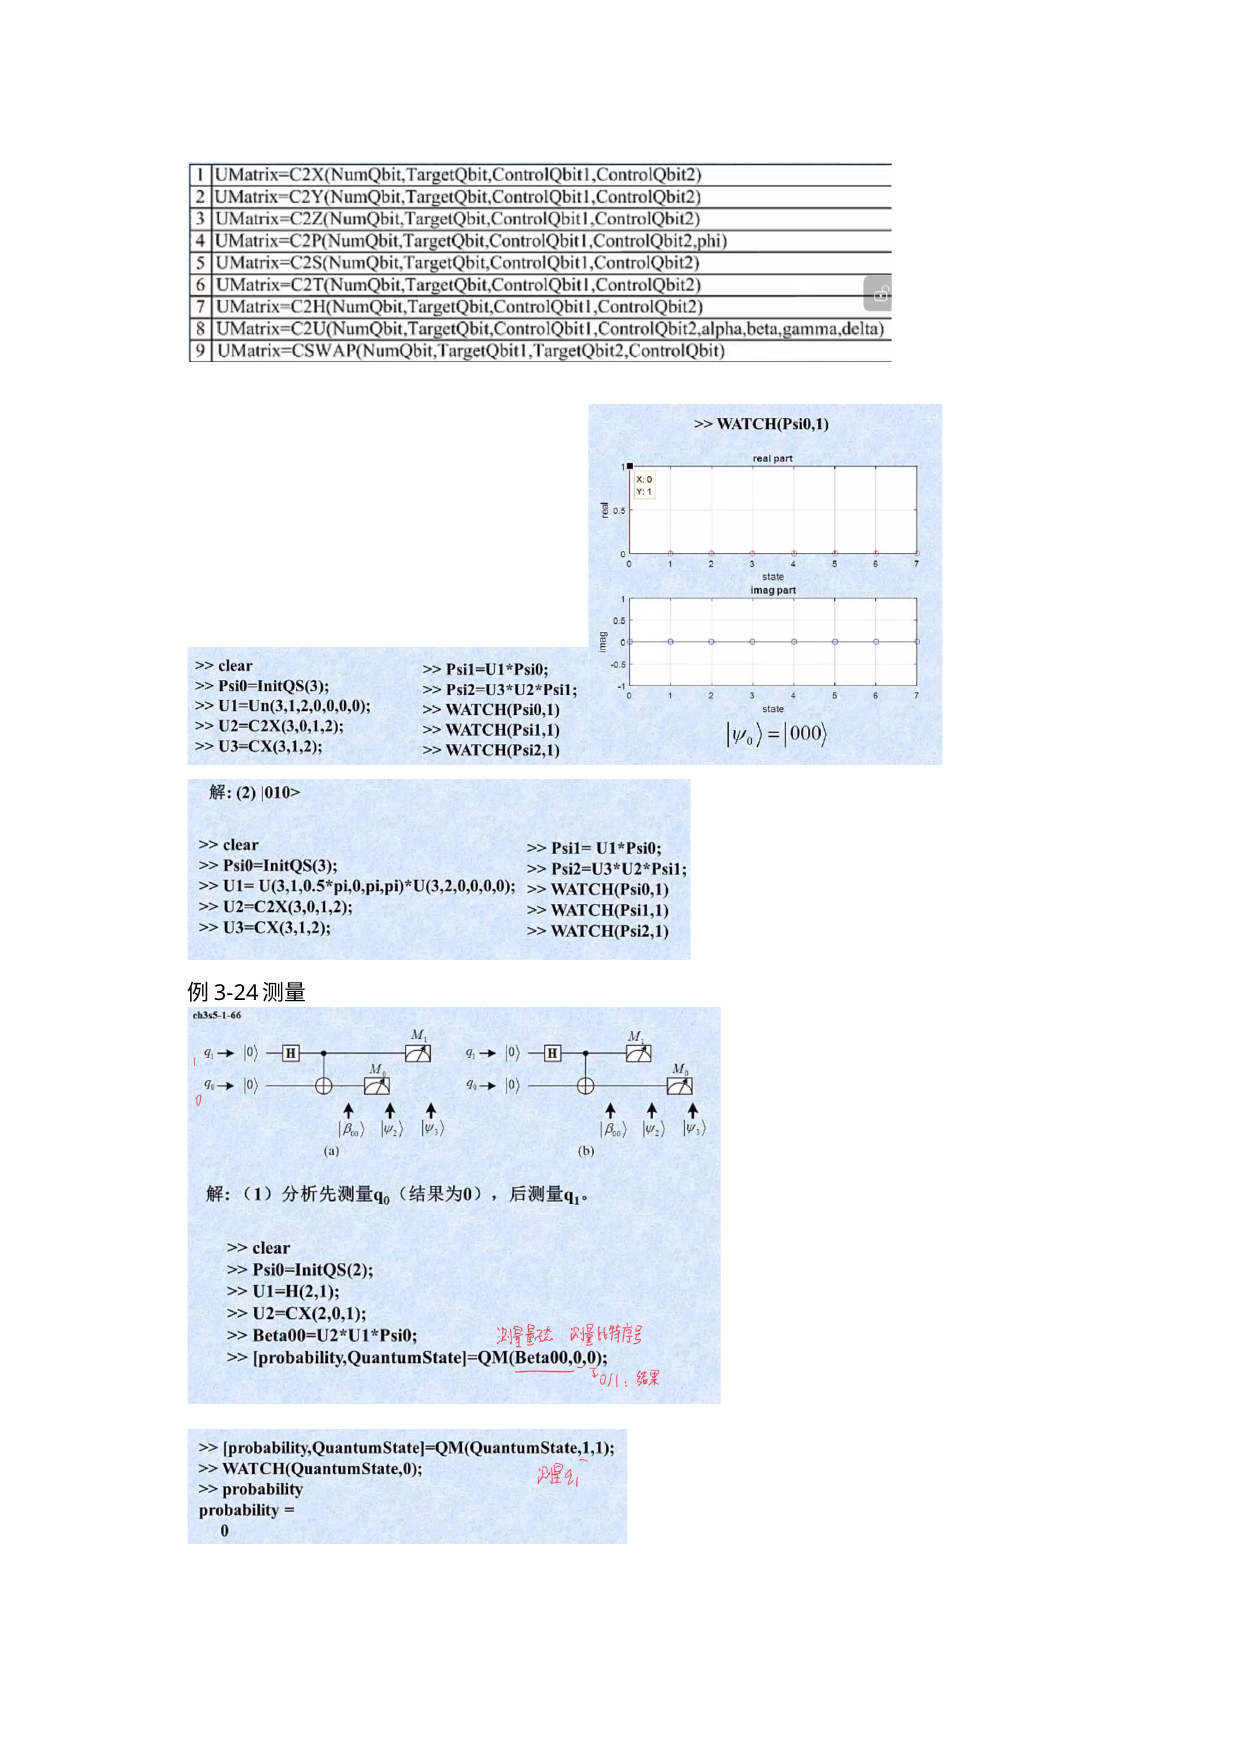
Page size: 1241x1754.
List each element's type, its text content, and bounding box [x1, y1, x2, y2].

picture [187, 1429, 628, 1544]
picture [187, 779, 691, 960]
picture [187, 404, 943, 765]
picture [187, 162, 892, 362]
text 例3-24测量 [187, 974, 1053, 1007]
picture [187, 1007, 721, 1404]
